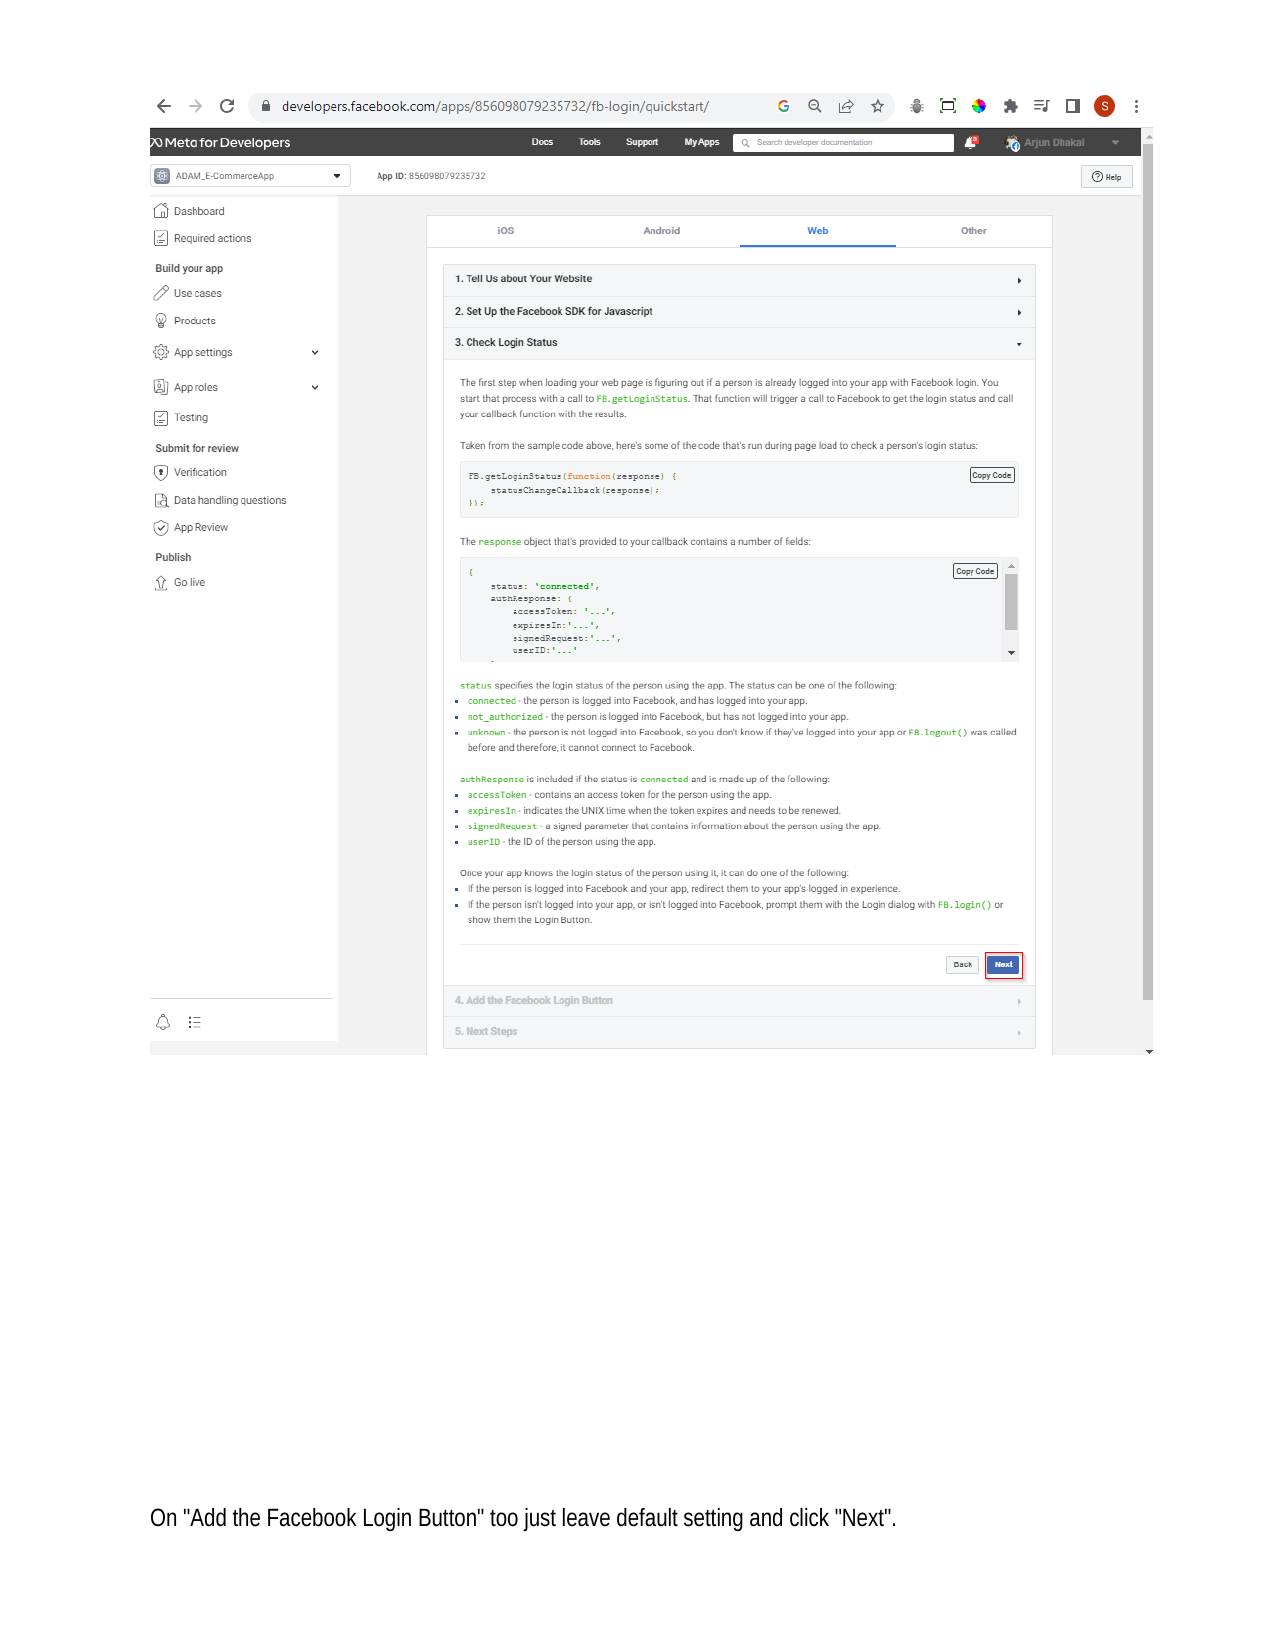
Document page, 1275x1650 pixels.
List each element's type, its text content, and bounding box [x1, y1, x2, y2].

text On "Add the Facebook Login Button" too just leave default setting and click "Next". [150, 1503, 1153, 1531]
picture [150, 93, 1154, 1055]
